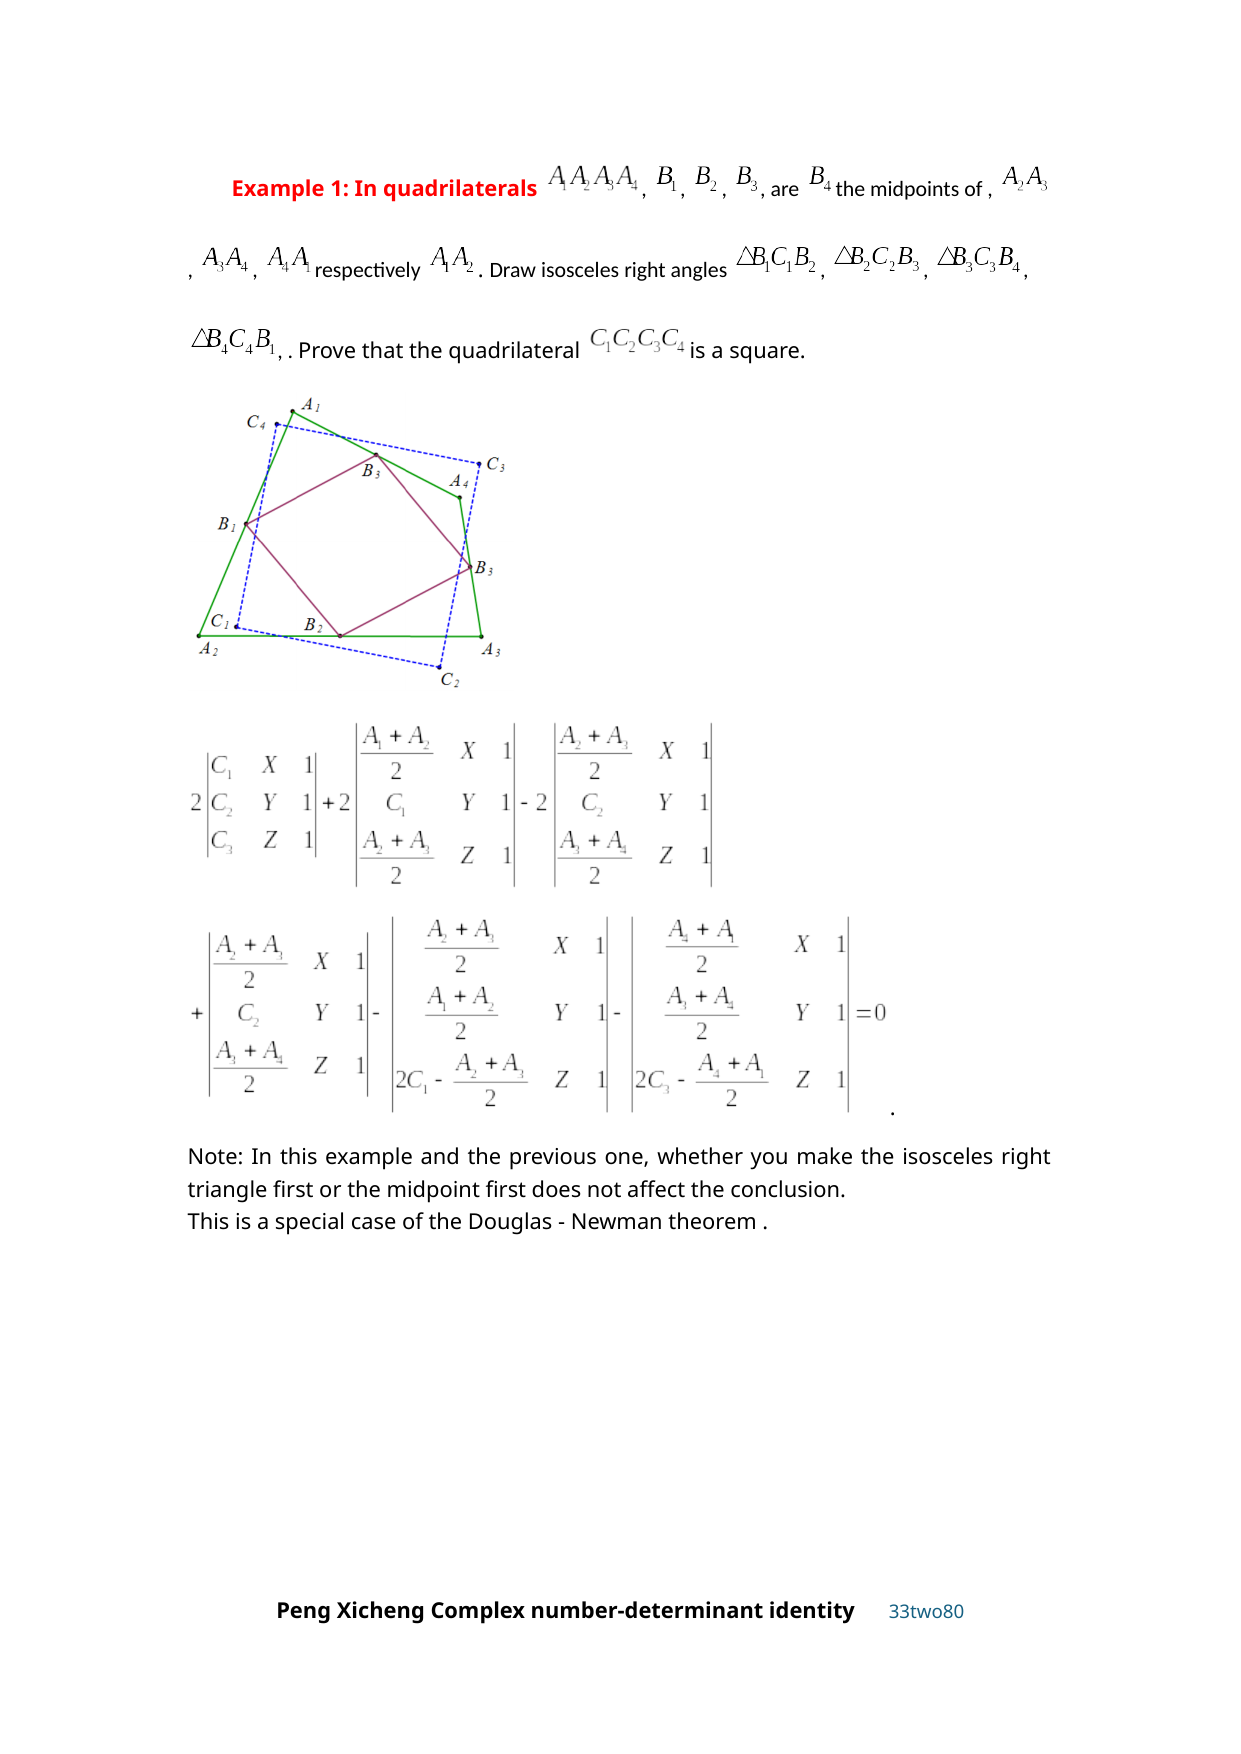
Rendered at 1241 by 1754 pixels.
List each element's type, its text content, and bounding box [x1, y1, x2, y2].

text . [187, 912, 1053, 1140]
text This is a special case of the Douglas - Newman theorem . [187, 1205, 1053, 1237]
picture [187, 392, 515, 691]
text Example 1: In quadrilaterals , , , , are the midpoints of , , , respectively . Draw isosceles right angles , , , , . Prove that the quadrilateral is a square. [187, 158, 1053, 385]
text Note: In this example and the previous one, whether you make the isosceles right triangle first or the midpoint first does not affect the conclusion. [187, 1140, 1053, 1205]
